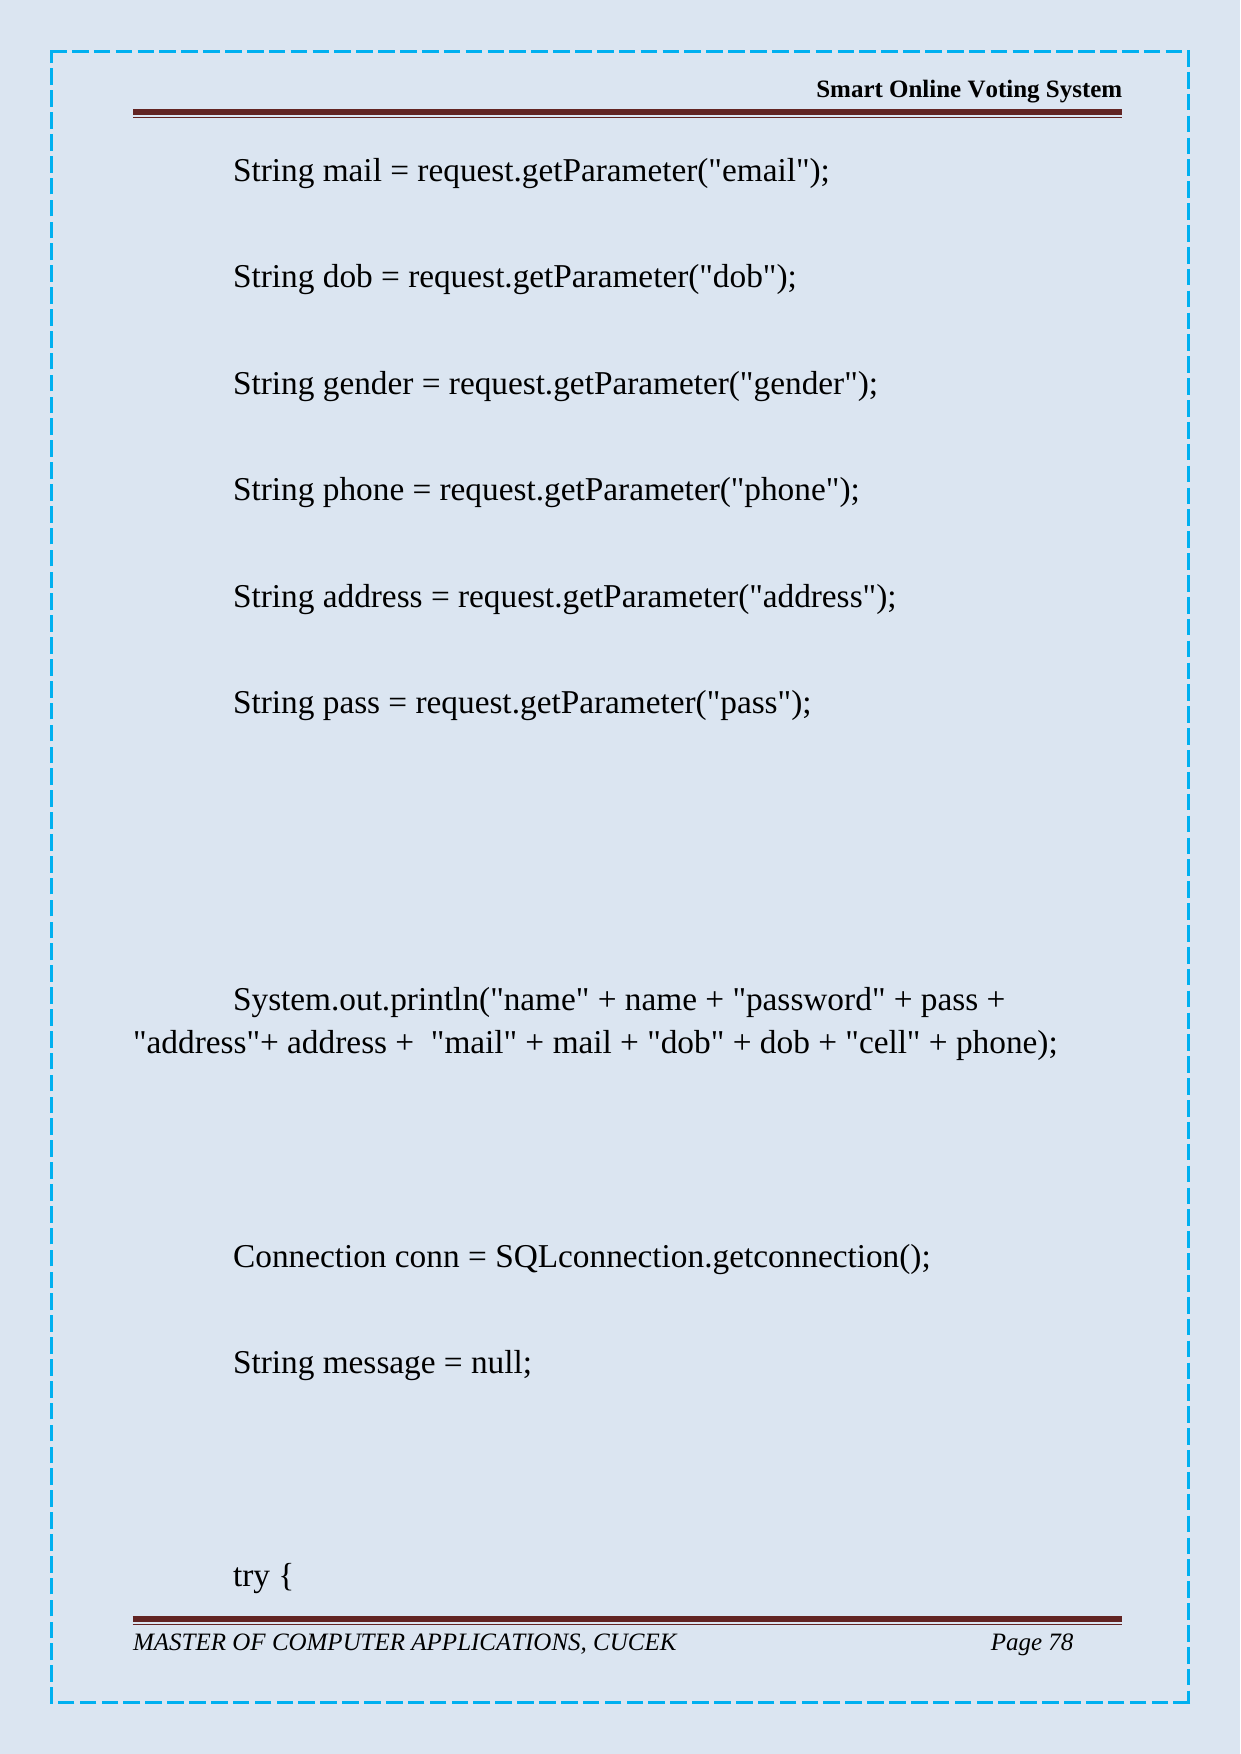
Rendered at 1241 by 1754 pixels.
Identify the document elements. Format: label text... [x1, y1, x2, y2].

text String dob = request.getParameter("dob"); [133, 257, 1122, 295]
text String mail = request.getParameter("email"); [133, 150, 1122, 188]
text try { [133, 1556, 1122, 1594]
text System.out.println("name" + name + "password" + pass + "address"+ address + "mail" + mail + "dob" + dob + "cell" + phone); [133, 979, 1122, 1061]
text String phone = request.getParameter("phone"); [133, 470, 1122, 508]
text String message = null; [133, 1342, 1122, 1381]
text Connection conn = SQLconnection.getconnection(); [133, 1236, 1122, 1274]
text String pass = request.getParameter("pass"); [133, 683, 1122, 721]
text String gender = request.getParameter("gender"); [133, 363, 1122, 401]
text String address = request.getParameter("address"); [133, 576, 1122, 614]
